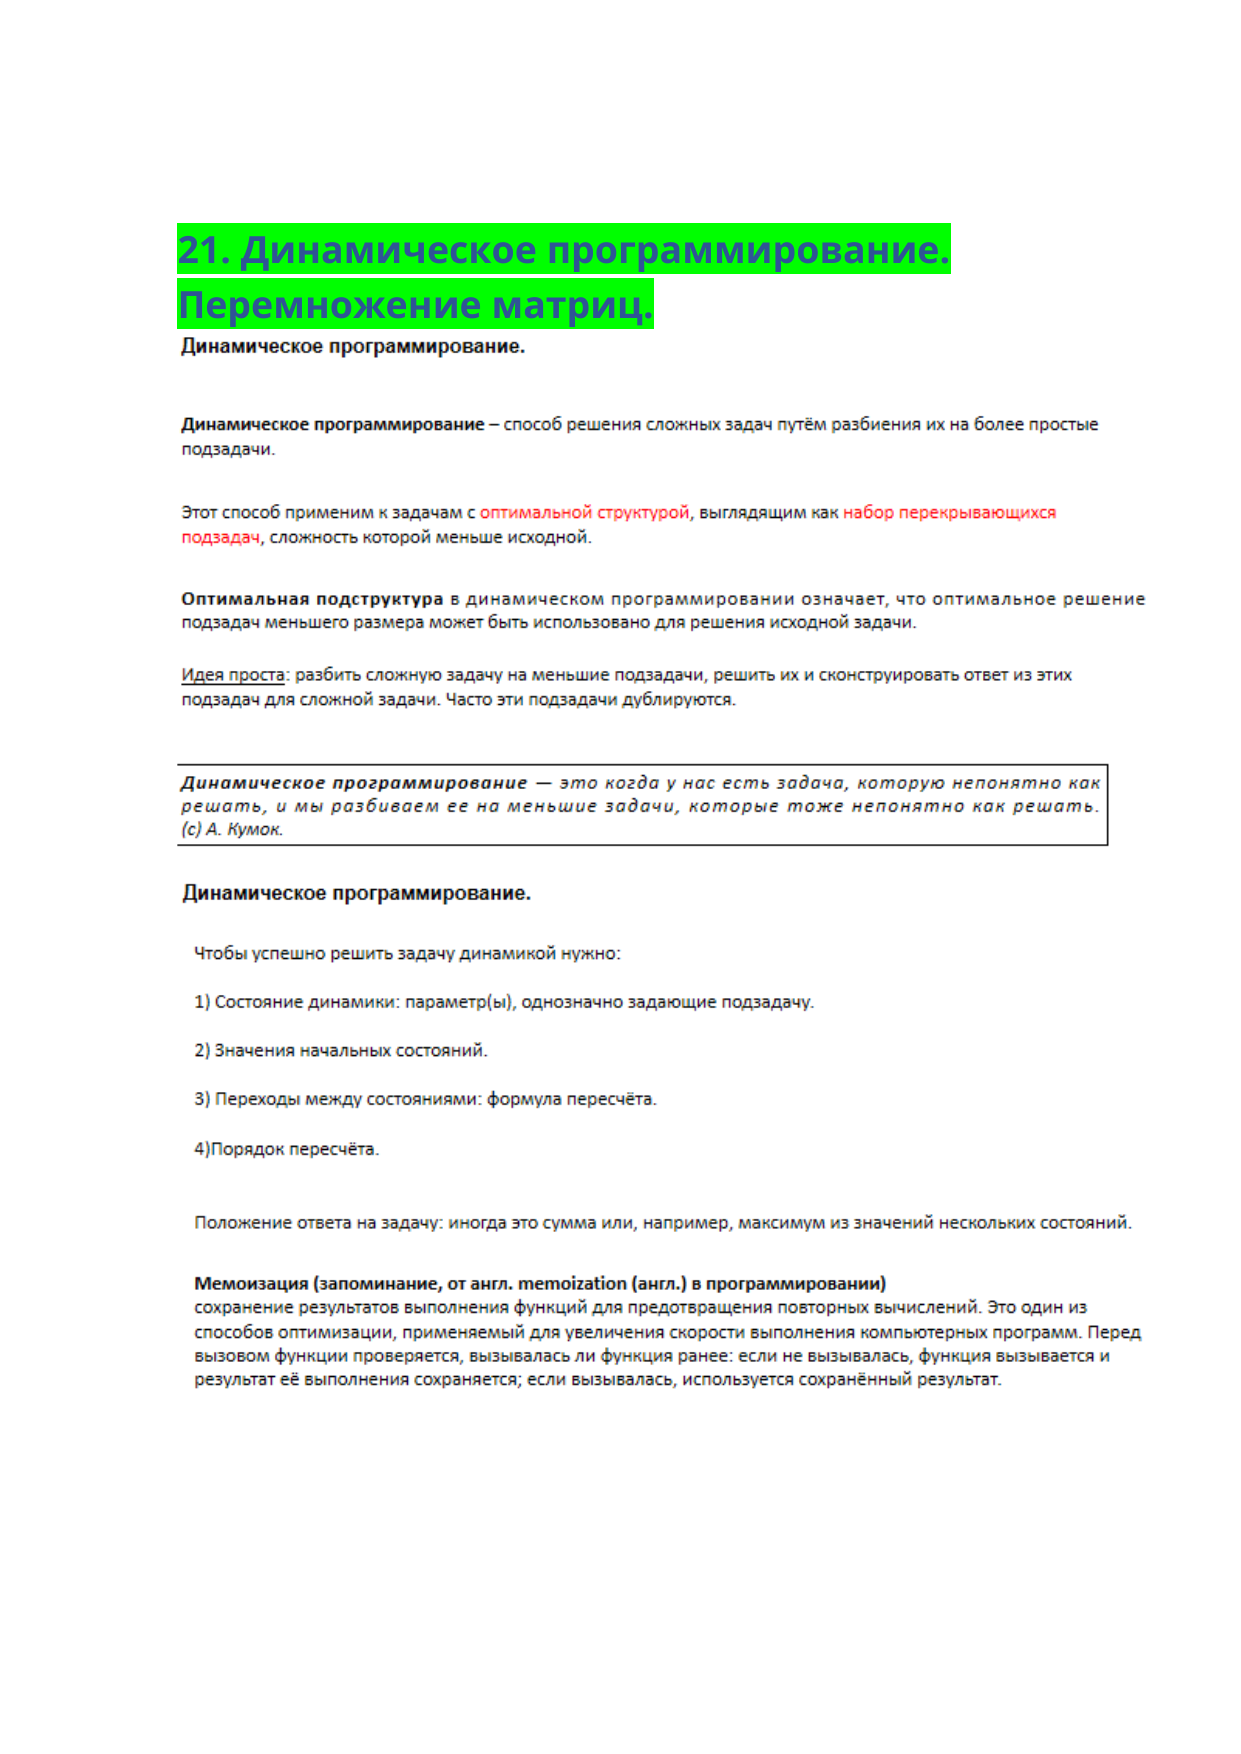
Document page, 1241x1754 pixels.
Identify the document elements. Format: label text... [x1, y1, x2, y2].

picture [177, 875, 1150, 1412]
picture [177, 333, 1152, 857]
subtitle 21. Динамическое программирование. Перемножение матриц. [177, 223, 1152, 329]
